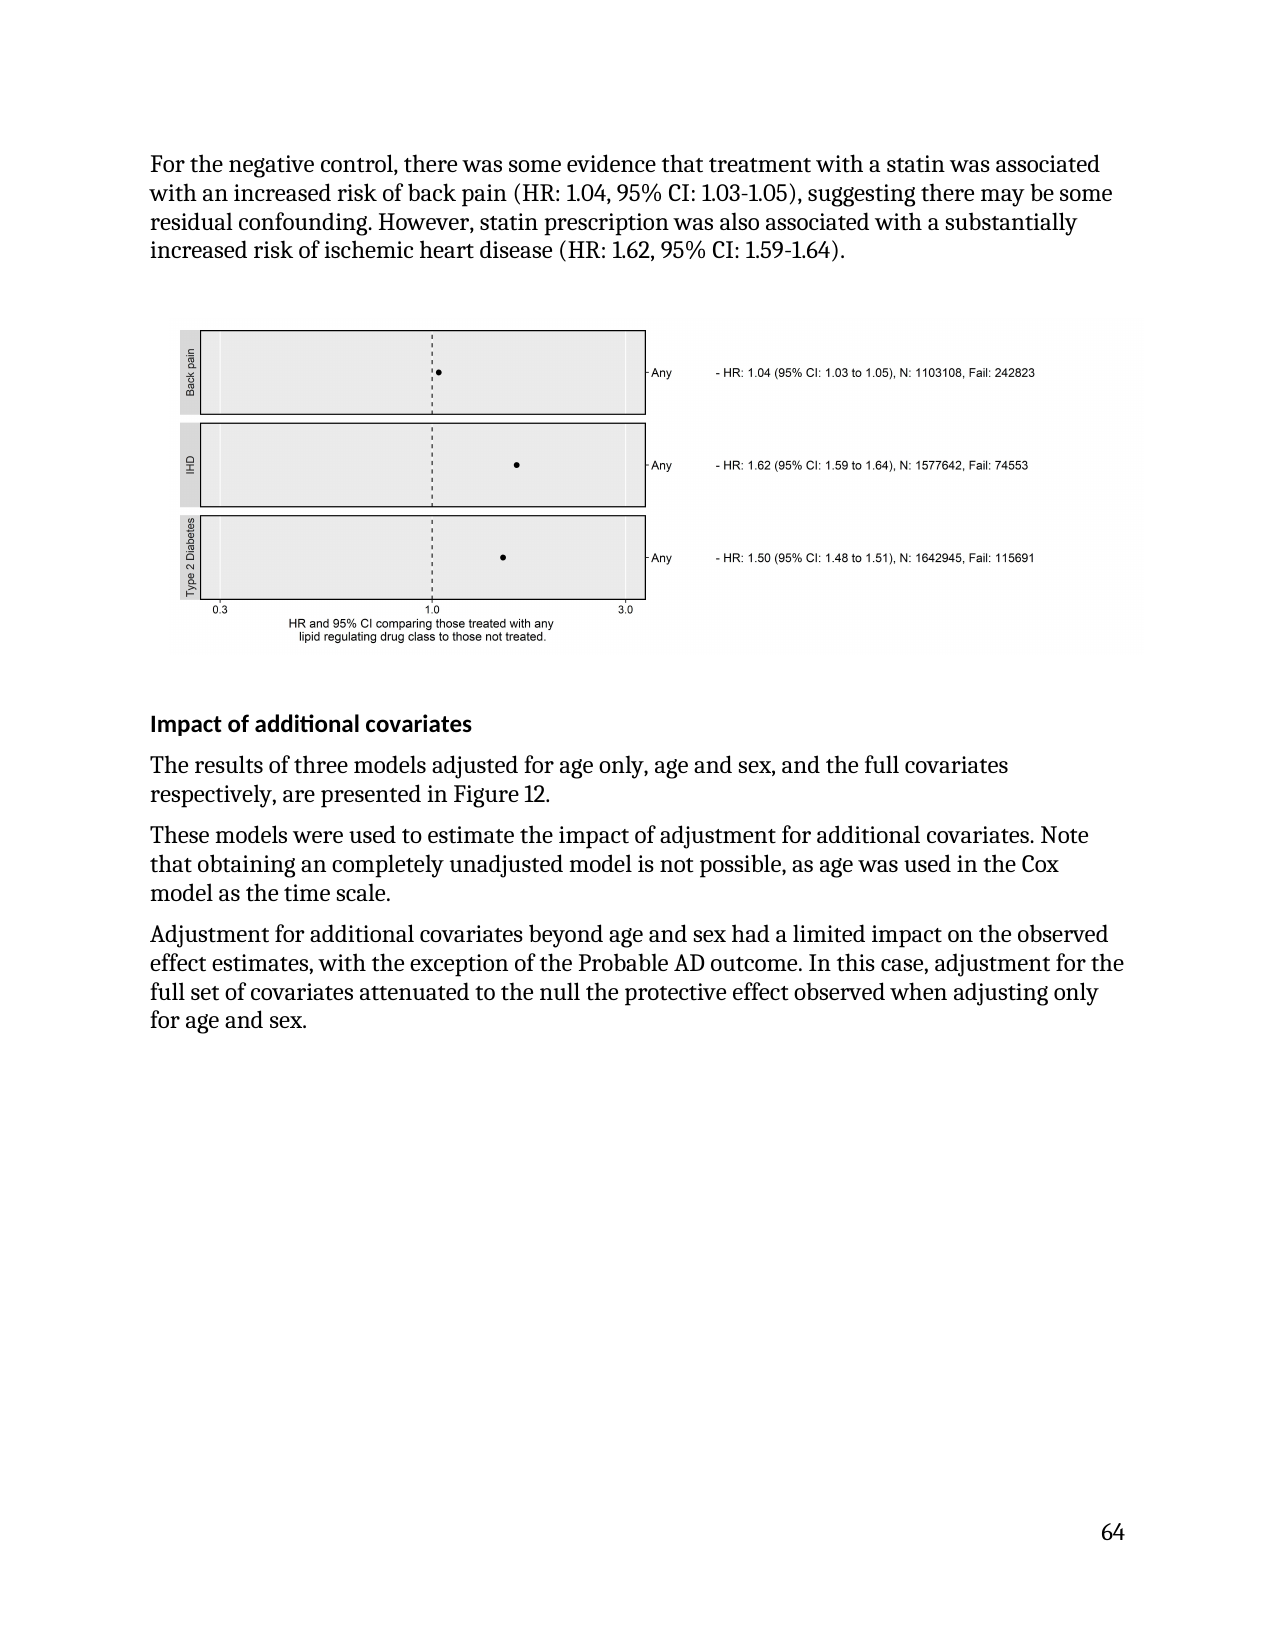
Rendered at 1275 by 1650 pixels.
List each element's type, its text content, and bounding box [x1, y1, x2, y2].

picture [168, 318, 1144, 655]
text The results of three models adjusted for age only, age and sex, and the full covariates respectively, are presented in Figure 12. [150, 751, 1125, 809]
subtitle Impact of additional covariates [150, 708, 1125, 739]
text For the negative control, there was some evidence that treatment with a statin was associated with an increased risk of back pain (HR: 1.04, 95% CI: 1.03-1.05), suggesting there may be some residual confounding. However, statin prescription was also associated with a substantially increased risk of ischemic heart disease (HR: 1.62, 95% CI: 1.59-1.64). [150, 150, 1125, 265]
text Adjustment for additional covariates beyond age and sex had a limited impact on the observed effect estimates, with the exception of the Probable AD outcome. In this case, adjustment for the full set of covariates attenuated to the null the protective effect observed when adjusting only for age and sex. [150, 920, 1125, 1035]
text These models were used to estimate the impact of adjustment for additional covariates. Note that obtaining an completely unadjusted model is not possible, as age was used in the Cox model as the time scale. [150, 821, 1125, 907]
